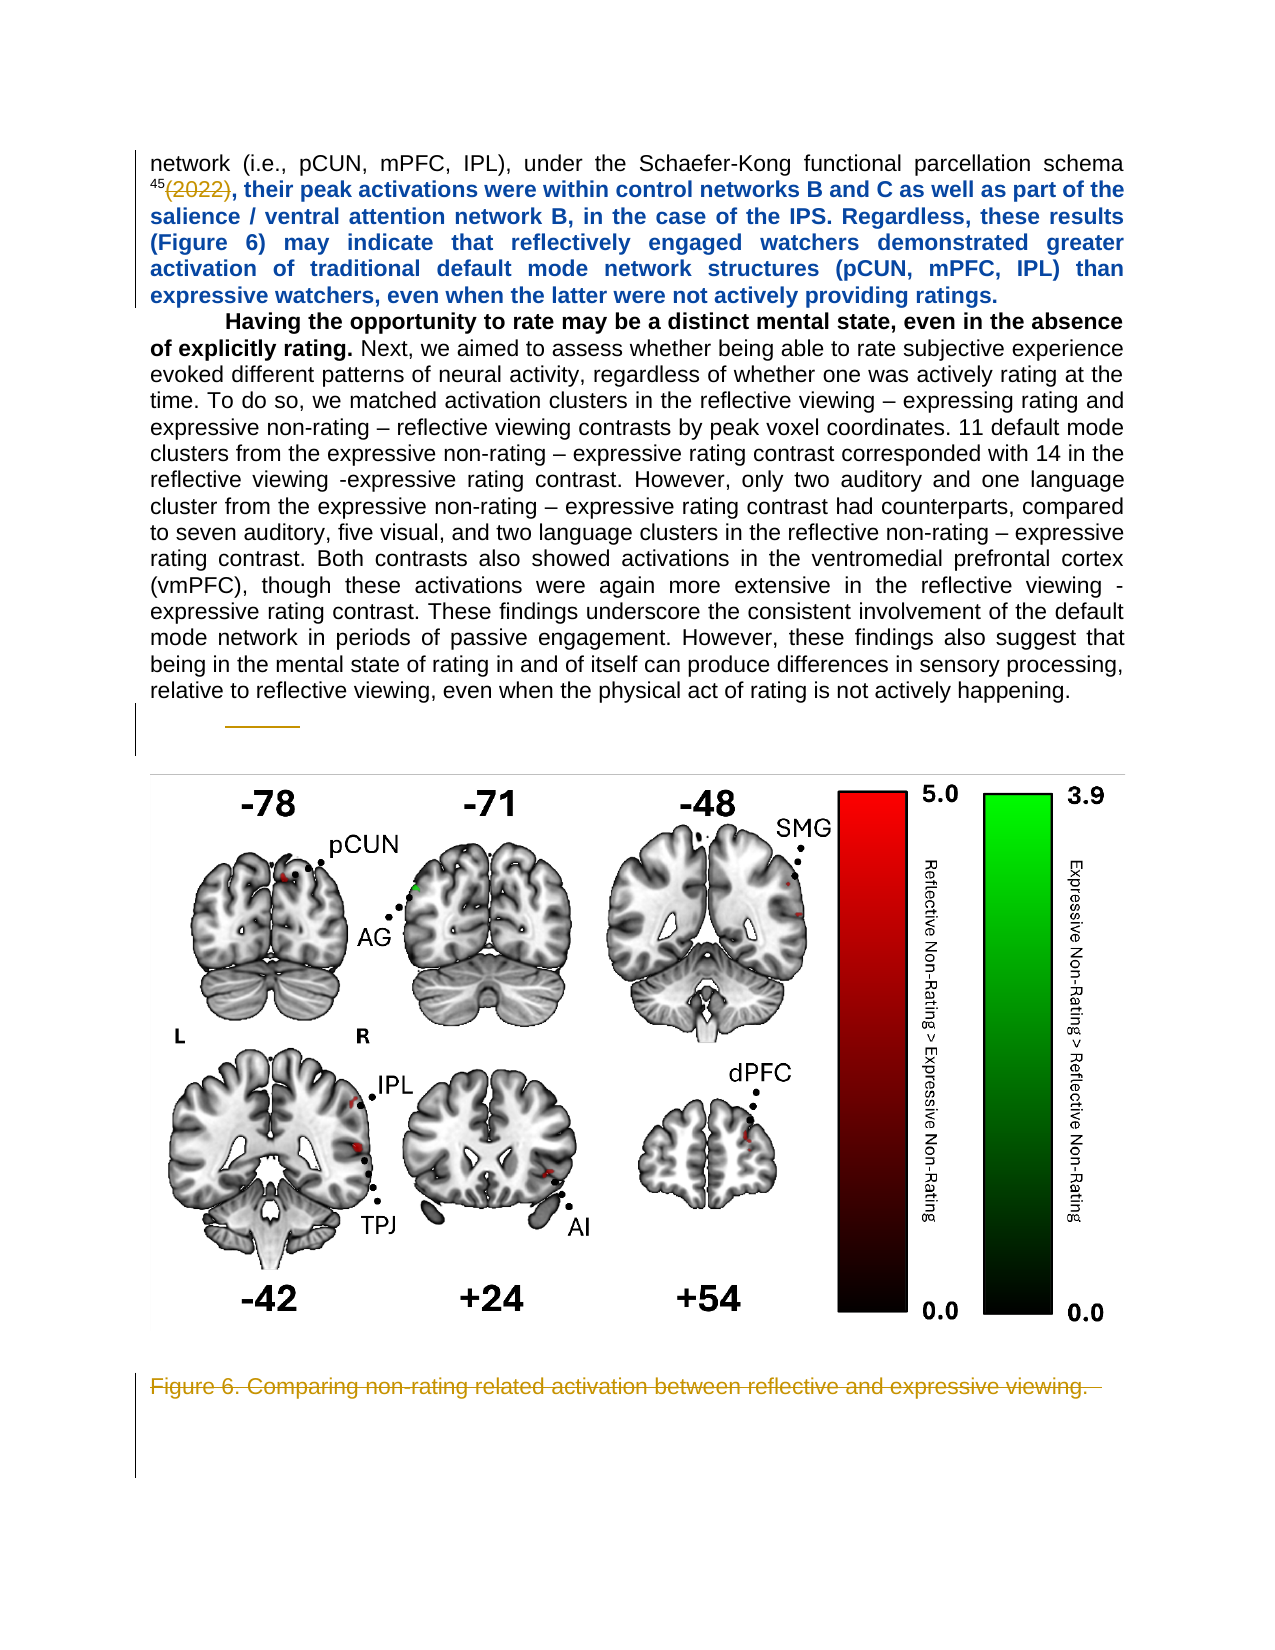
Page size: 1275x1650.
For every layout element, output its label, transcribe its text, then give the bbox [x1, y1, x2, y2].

picture [150, 766, 1125, 1347]
text Having the opportunity to rate may be a distinct mental state, even in the absence of explicitly rating. Next, we aimed to assess whether being able to rate subjective experience evoked different patterns of neural activity, regardless of whether one was actively rating at the time. To do so, we matched activation clusters in the reflective viewing – expressing rating and expressive non-rating – reflective viewing contrasts by peak voxel coordinates. 11 default mode clusters from the expressive non-rating – expressive rating contrast corresponded with 14 in the reflective viewing -expressive rating contrast. However, only two auditory and one language cluster from the expressive non-rating – expressive rating contrast had counterparts, compared to seven auditory, five visual, and two language clusters in the reflective non-rating – expressive rating contrast. Both contrasts also showed activations in the ventromedial prefrontal cortex (vmPFC), though these activations were again more extensive in the reflective viewing - expressive rating contrast. These findings underscore the consistent involvement of the default mode network in periods of passive engagement. However, these findings also suggest that being in the mental state of rating in and of itself can produce differences in sensory processing, relative to reflective viewing, even when the physical act of rating is not actively happening. [150, 308, 1125, 703]
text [150, 150, 1125, 308]
